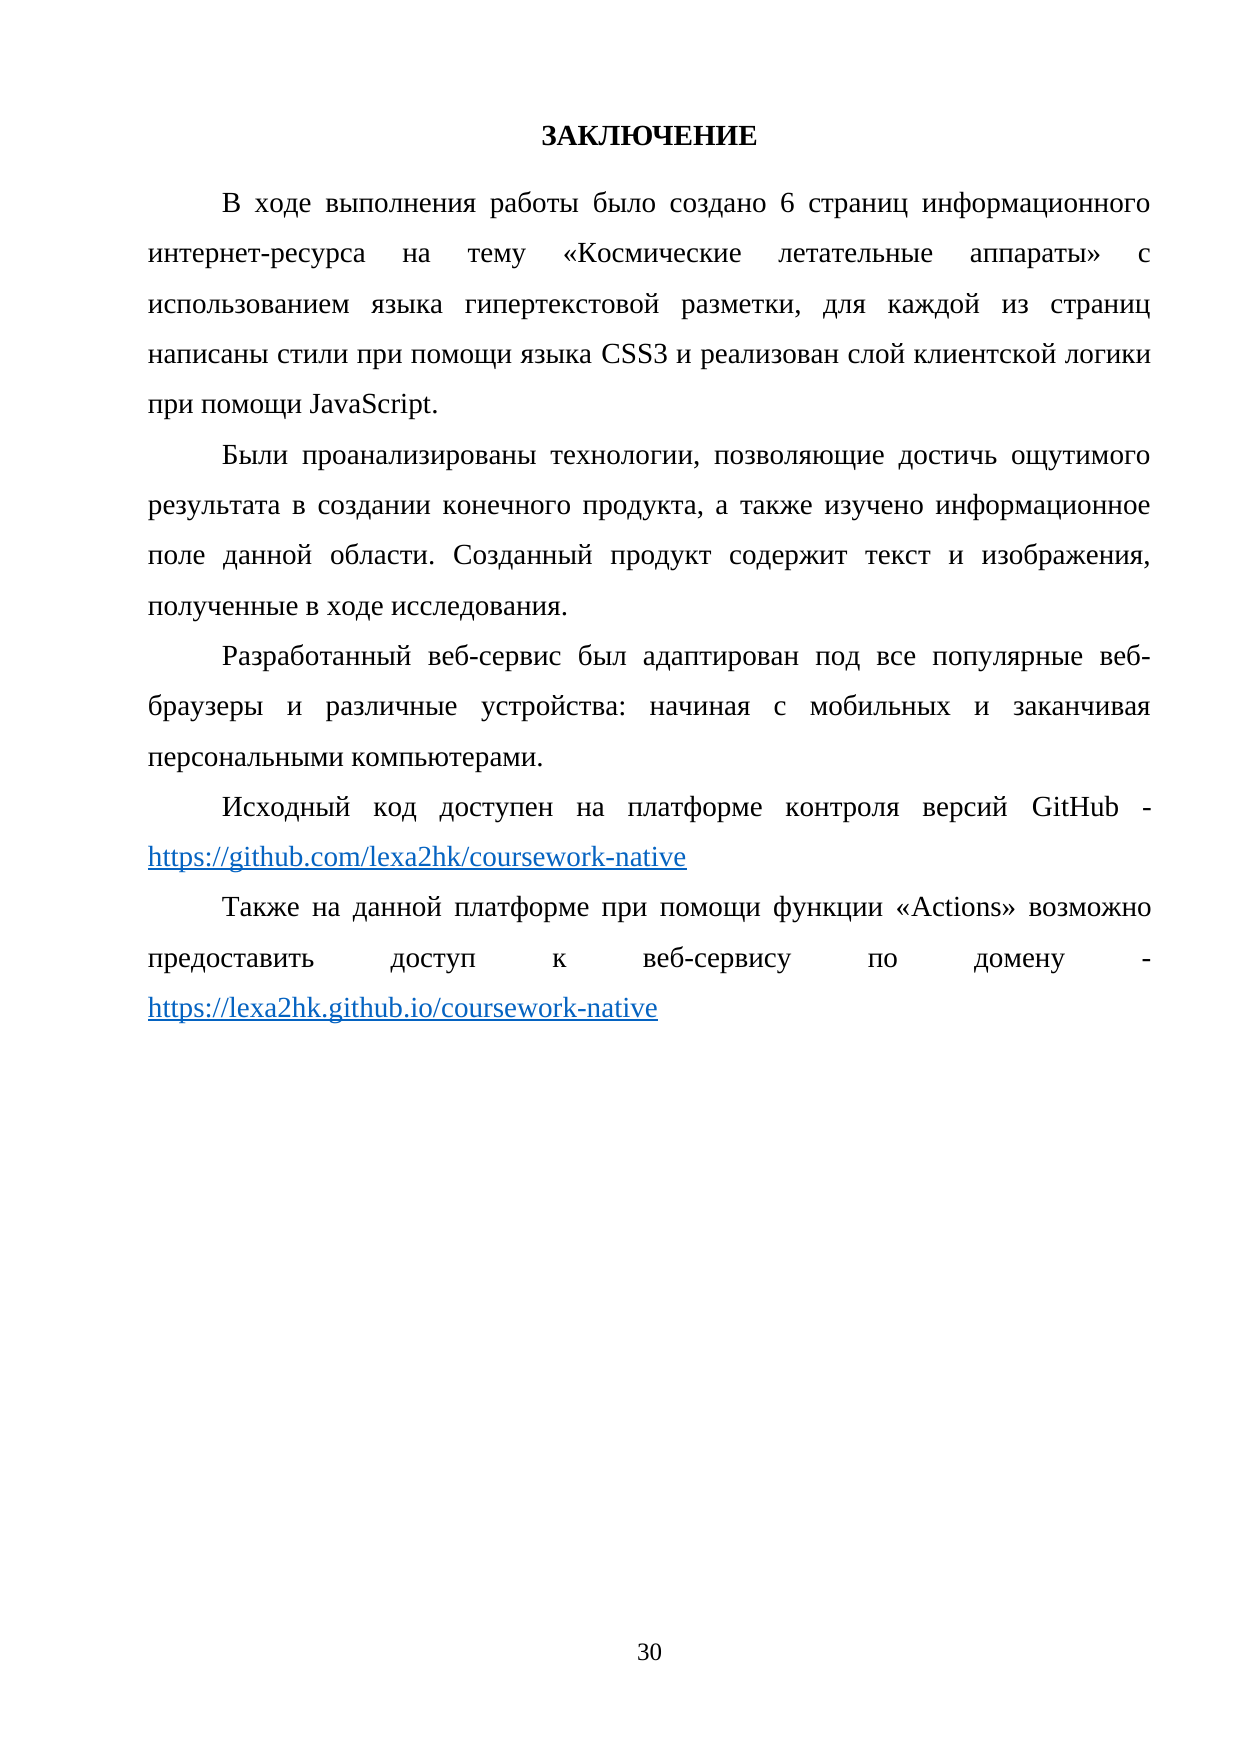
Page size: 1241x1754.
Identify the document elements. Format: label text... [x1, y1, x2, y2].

text Были проанализированы технологии, позволяющие достичь ощутимого результата в создании конечного продукта, а также изучено информационное поле данной области. Созданный продукт содержит текст и изображения, полученные в ходе исследования. [148, 437, 1152, 621]
title ЗАКЛЮЧЕНИЕ [148, 118, 1151, 152]
text Исходный код доступен на платформе контроля версий GitHub - https://github.com/lexa2hk/coursework-native [148, 789, 1152, 873]
text В ходе выполнения работы было создано 6 страниц информационного интернет-ресурса на тему «Космические летательные аппараты» с использованием языка гипертекстовой разметки, для каждой из страниц написаны стили при помощи языка CSS3 и реализован слой клиентской логики при помощи JavaScript. [148, 185, 1152, 420]
text Также на данной платформе при помощи функции «Actions» возможно предоставить доступ к веб-сервису по домену - https://lexa2hk.github.io/coursework-native [148, 889, 1152, 1024]
text Разработанный веб-сервис был адаптирован под все популярные веб-браузеры и различные устройства: начиная с мобильных и заканчивая персональными компьютерами. [148, 638, 1152, 772]
